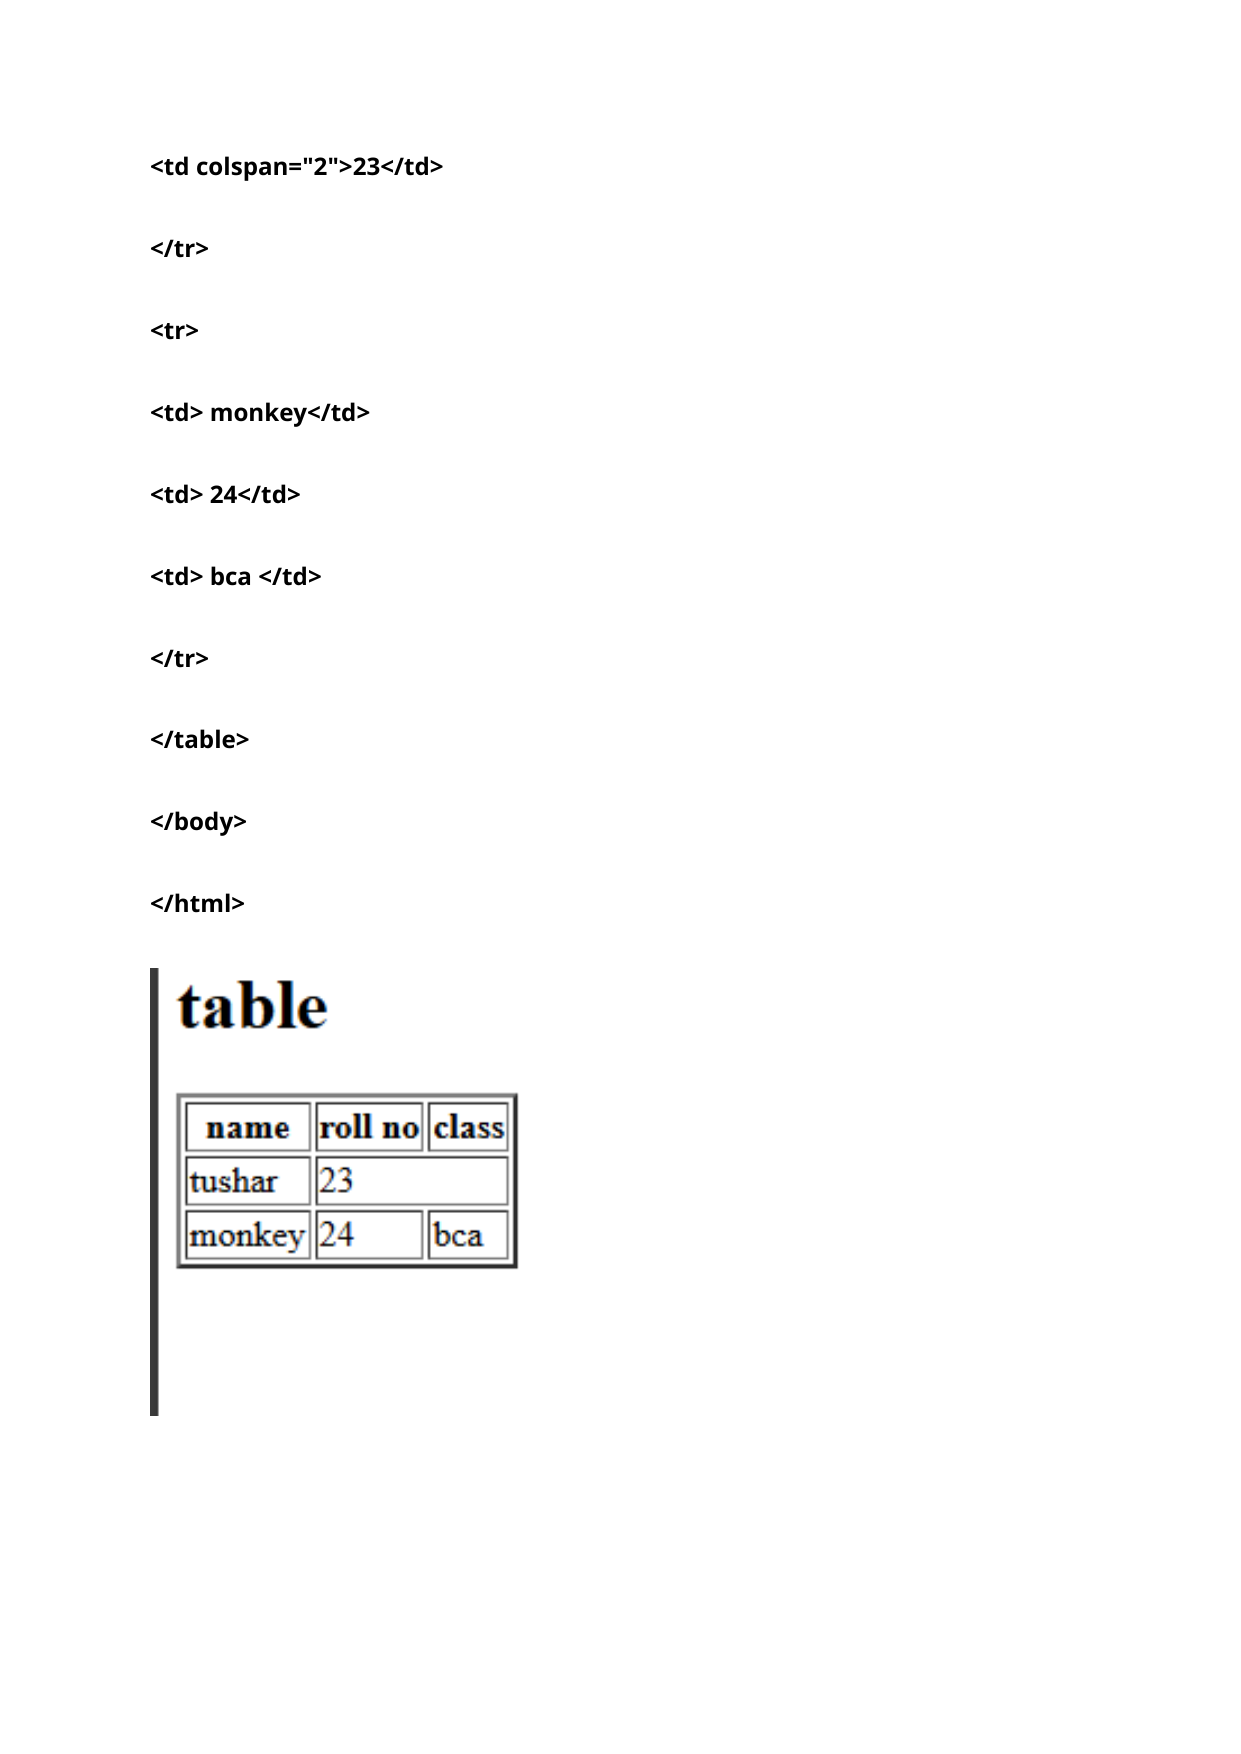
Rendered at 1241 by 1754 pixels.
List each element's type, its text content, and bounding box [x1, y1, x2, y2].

text </html> [150, 887, 1090, 944]
text </table> [150, 723, 1090, 780]
text <td colspan="2">23</td> [150, 150, 1090, 207]
text <td> 24</td> [150, 477, 1090, 534]
text </tr> [150, 641, 1090, 698]
text </body> [150, 805, 1090, 862]
picture [150, 968, 647, 1416]
text <td> monkey</td> [150, 396, 1090, 452]
text <tr> [150, 314, 1090, 371]
text <td> bca </td> [150, 559, 1090, 616]
text </tr> [150, 232, 1090, 289]
